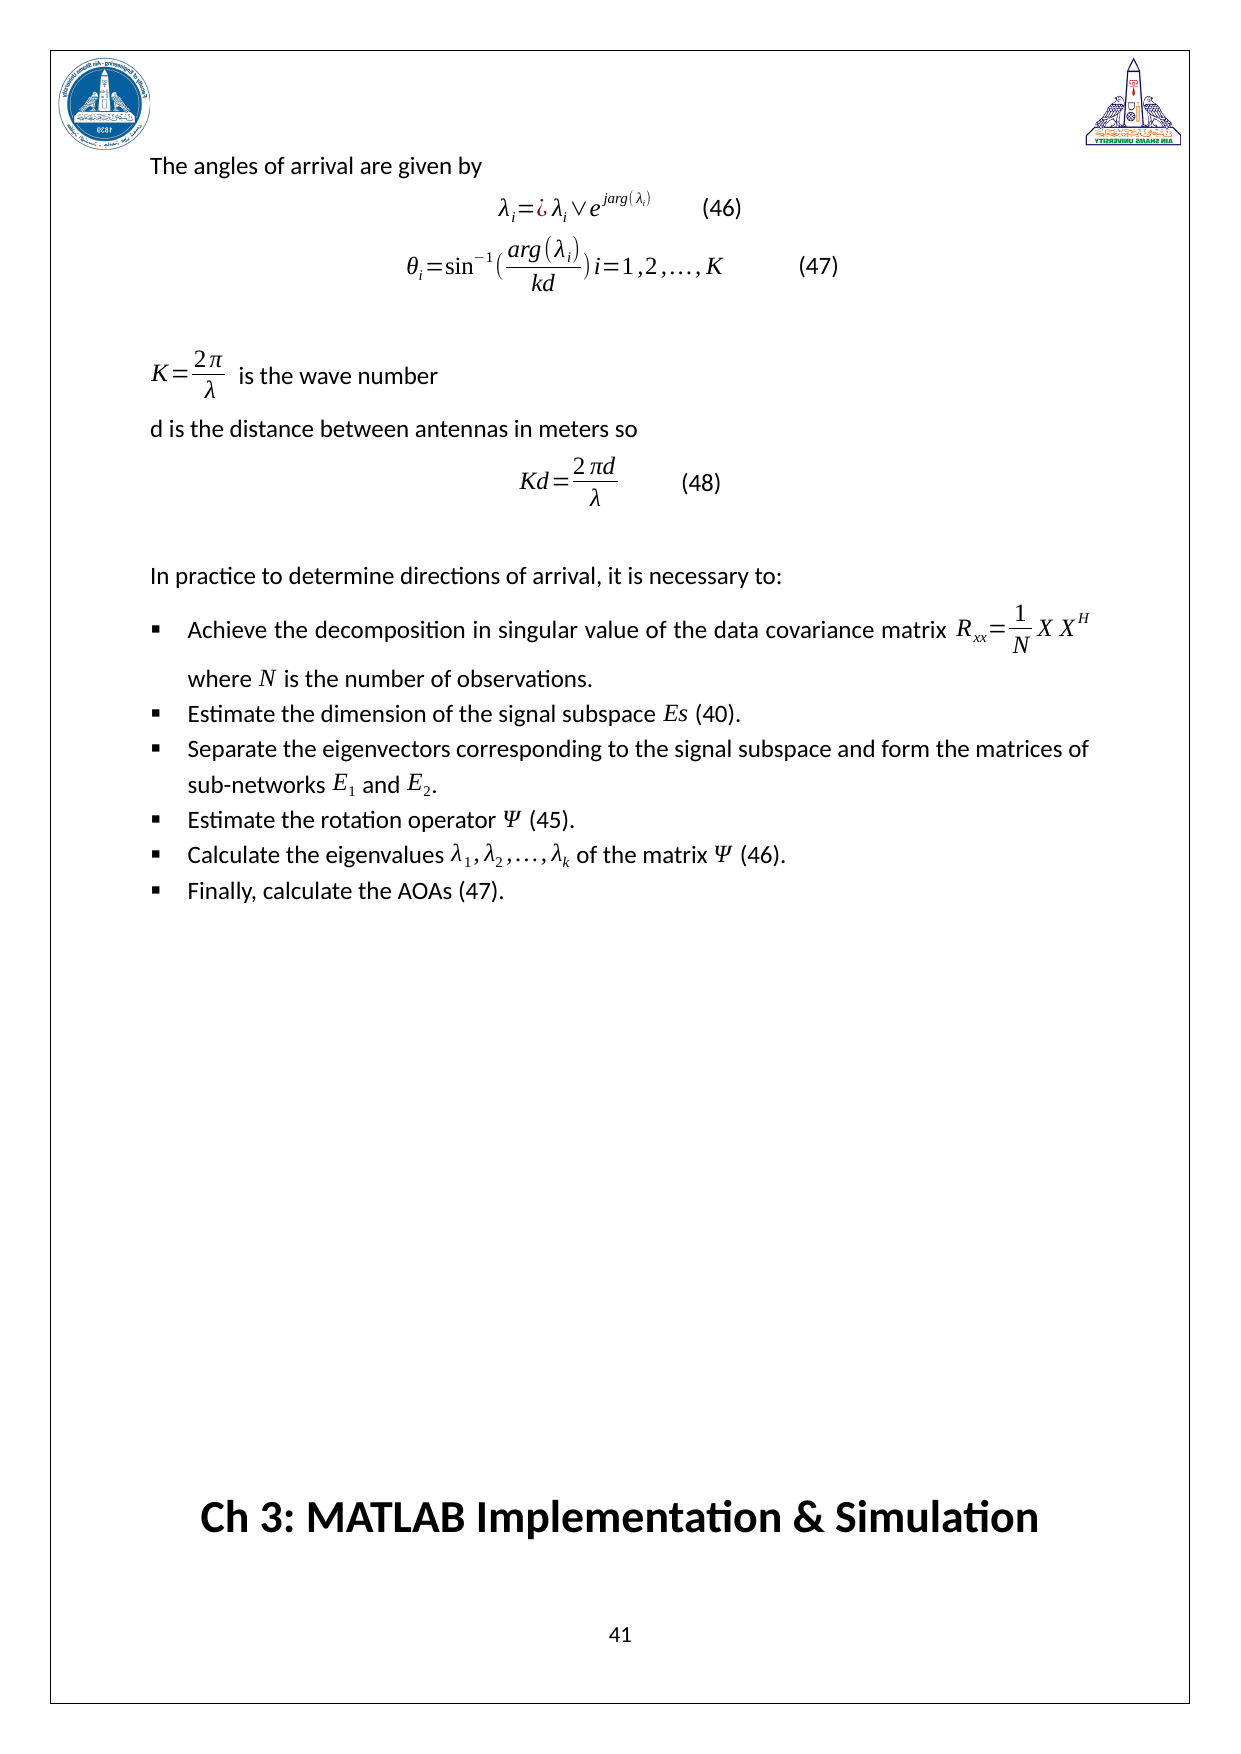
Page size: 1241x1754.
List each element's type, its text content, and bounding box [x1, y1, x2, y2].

text In practice to determine directions of arrival, it is necessary to: [150, 561, 1089, 591]
text (48) [150, 453, 1089, 512]
picture [1085, 57, 1182, 146]
list Achieve the decomposition in singular value of the data covariance matrix where is the number of observations. [150, 600, 1090, 694]
list Finally, calculate the AOAs (47). [150, 875, 1090, 906]
text (46) [150, 189, 1089, 225]
list Estimate the rotation operator (45). [150, 804, 1090, 835]
list Estimate the dimension of the signal subspace (40). [150, 698, 1090, 729]
text The angles of arrival are given by [150, 150, 1089, 181]
text (47) [150, 234, 1089, 297]
text d is the distance between antennas in meters so [150, 414, 1089, 444]
list Separate the eigenvectors corresponding to the signal subspace and form the matrices of sub-networks and . [150, 733, 1090, 800]
list Calculate the eigenvalues of the matrix (46). [150, 839, 1090, 871]
picture [58, 57, 150, 150]
text Ch 3: MATLAB Implementation & Simulation [150, 1488, 1090, 1543]
text is the wave number [150, 346, 1089, 405]
